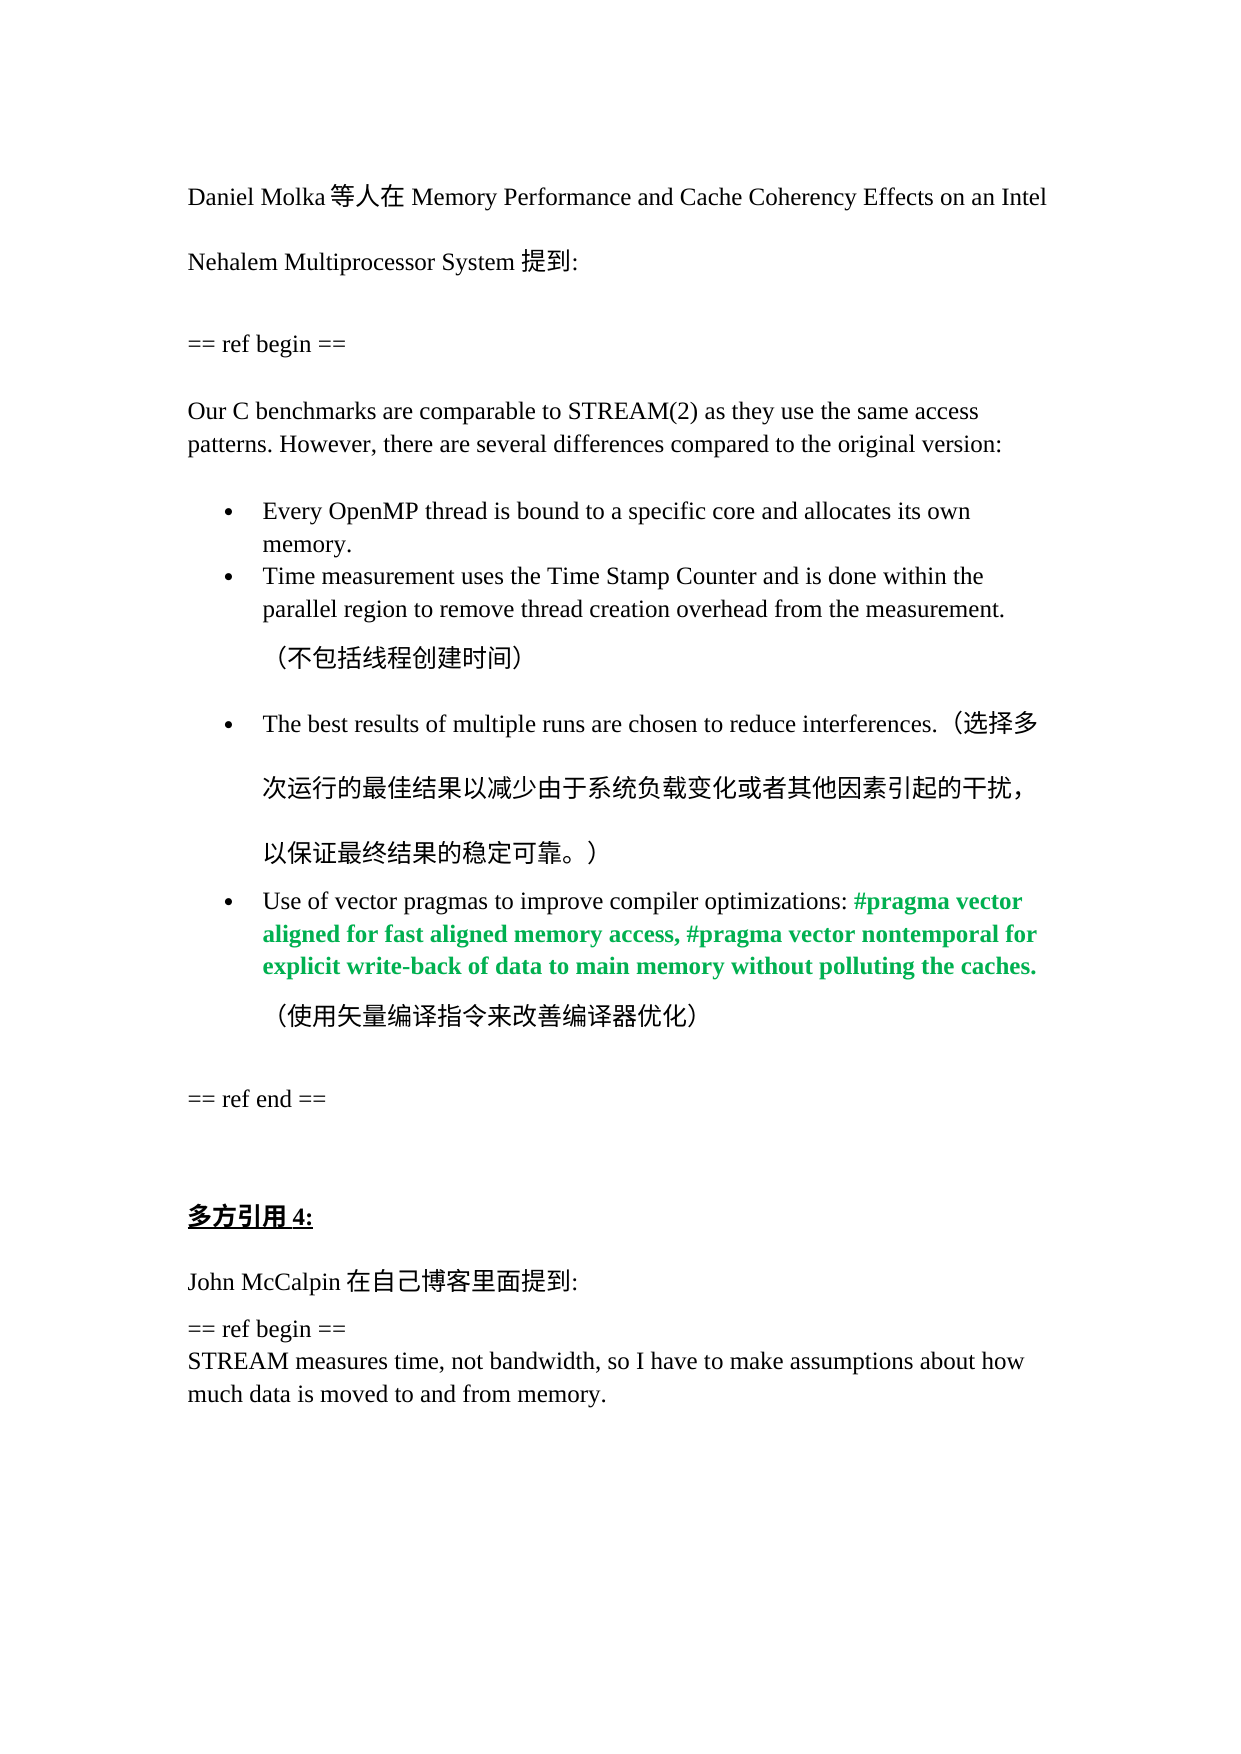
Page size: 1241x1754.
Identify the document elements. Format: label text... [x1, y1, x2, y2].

list Time measurement uses the Time Stamp Counter and is done within the parallel region to remove thread creation overhead from the measurement.（不包括线程创建时间） [225, 559, 1053, 689]
text == ref begin == [187, 327, 1053, 359]
list Use of vector pragmas to improve compiler optimizations: #pragma vector aligned for fast aligned memory access, #pragma vector nontemporal for explicit write-back of data to main memory without polluting the caches.（使用矢量编译指令来改善编译器优化） [225, 884, 1053, 1047]
text == ref begin == [187, 1312, 1053, 1344]
list Every OpenMP thread is bound to a specific core and allocates its own memory. [225, 494, 1053, 559]
text == ref end == [187, 1082, 1053, 1114]
text 多方引用4: [187, 1182, 1053, 1247]
text Daniel Molka等人在 Memory Performance and Cache Coherency Effects on an Intel Nehalem Multiprocessor System 提到: [187, 162, 1053, 292]
text Our C benchmarks are comparable to STREAM(2) as they use the same access patterns. However, there are several differences compared to the original version: [187, 394, 1053, 459]
text John McCalpin在自己博客里面提到: [187, 1247, 1053, 1312]
text STREAM measures time, not bandwidth, so I have to make assumptions about how much data is moved to and from memory. [187, 1344, 1053, 1409]
list The best results of multiple runs are chosen to reduce interferences.（选择多次运行的最佳结果以减少由于系统负载变化或者其他因素引起的干扰，以保证最终结果的稳定可靠。） [225, 689, 1053, 884]
